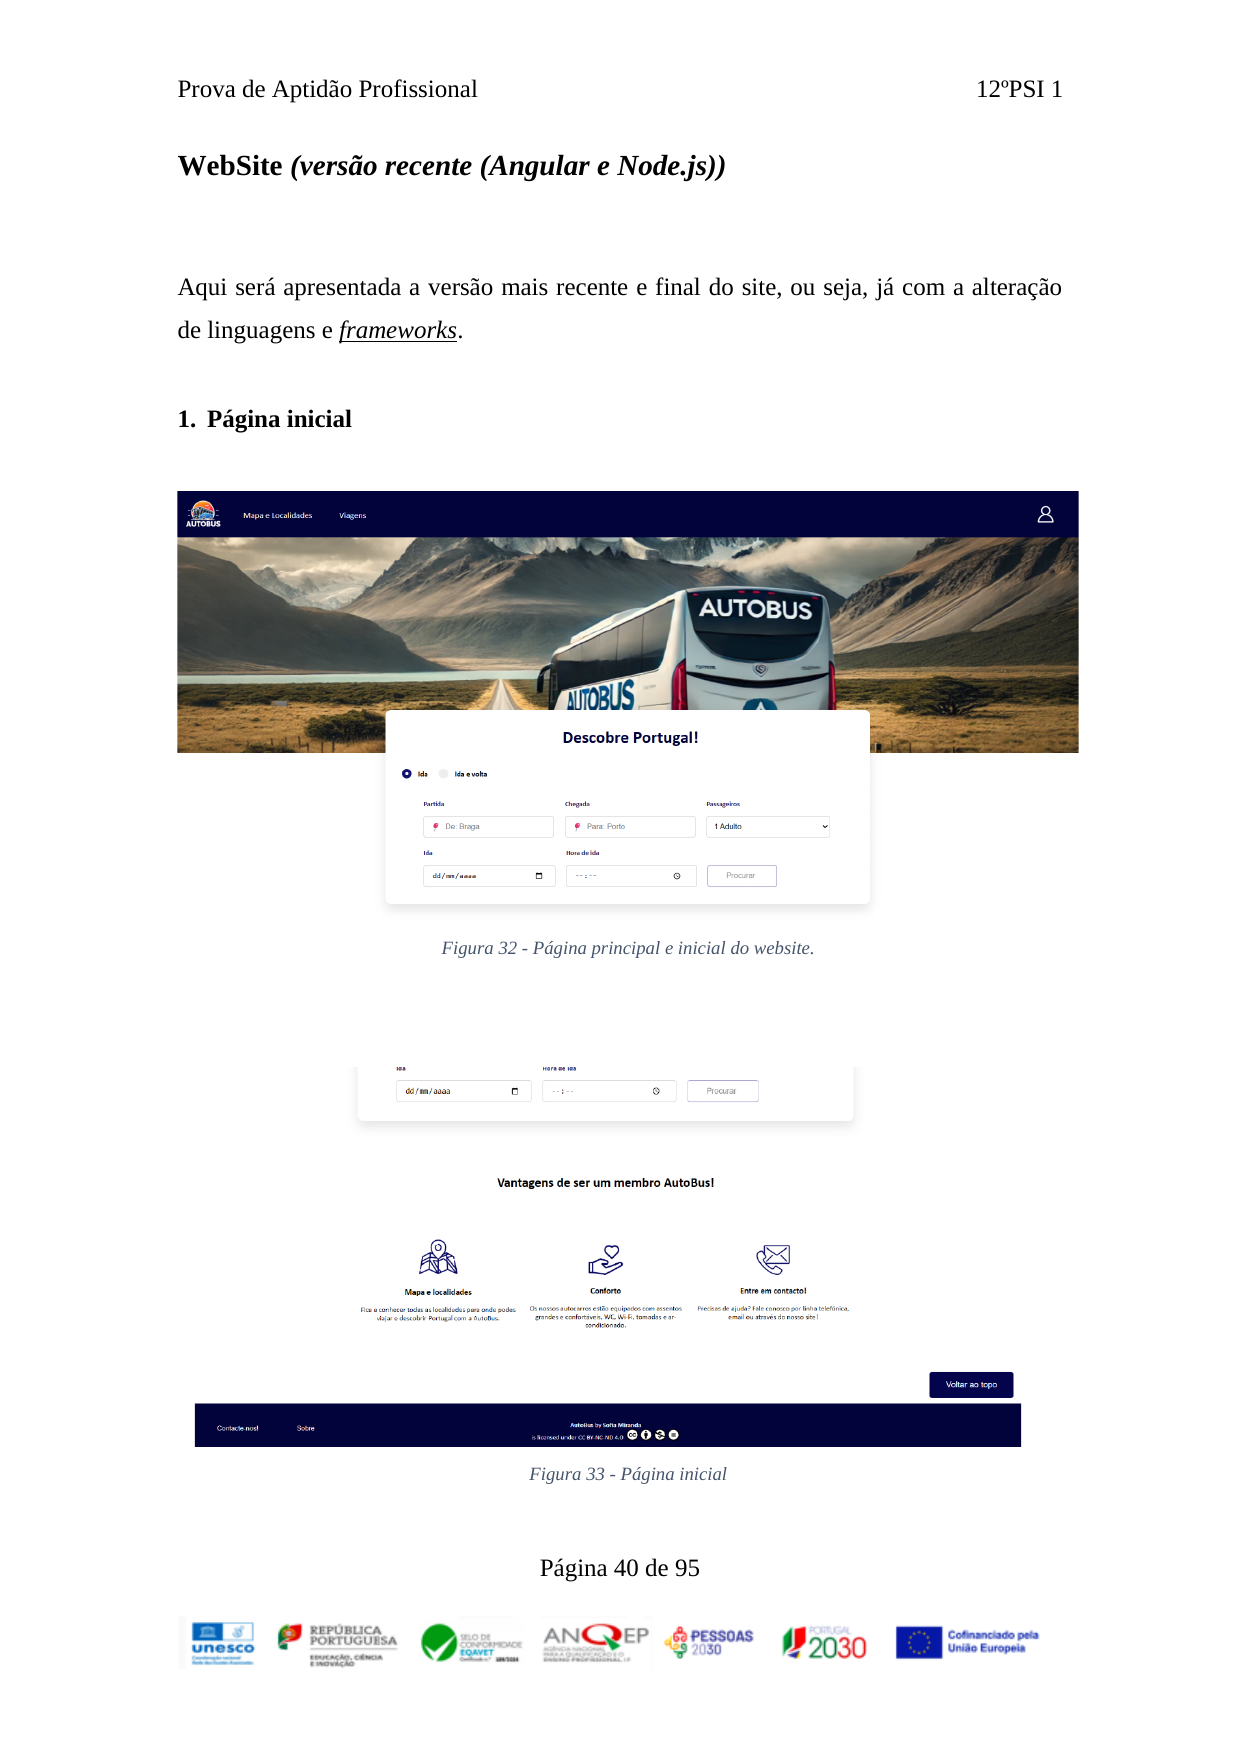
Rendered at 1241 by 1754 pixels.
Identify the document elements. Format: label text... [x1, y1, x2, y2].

list Página inicial [177, 404, 1063, 432]
picture [177, 491, 1079, 922]
text Figura 33 - Página inicial [195, 1462, 1063, 1484]
picture [177, 1615, 1084, 1677]
text Aqui será apresentada a versão mais recente e final do site, ou seja, já com a alteração de linguagens e frameworks. [177, 272, 1063, 344]
picture [194, 1067, 1022, 1447]
text Figura 32 - Página principal e inicial do website. [195, 937, 1063, 958]
subtitle WebSite (versão recente (Angular e Node.js)) [177, 148, 1063, 181]
